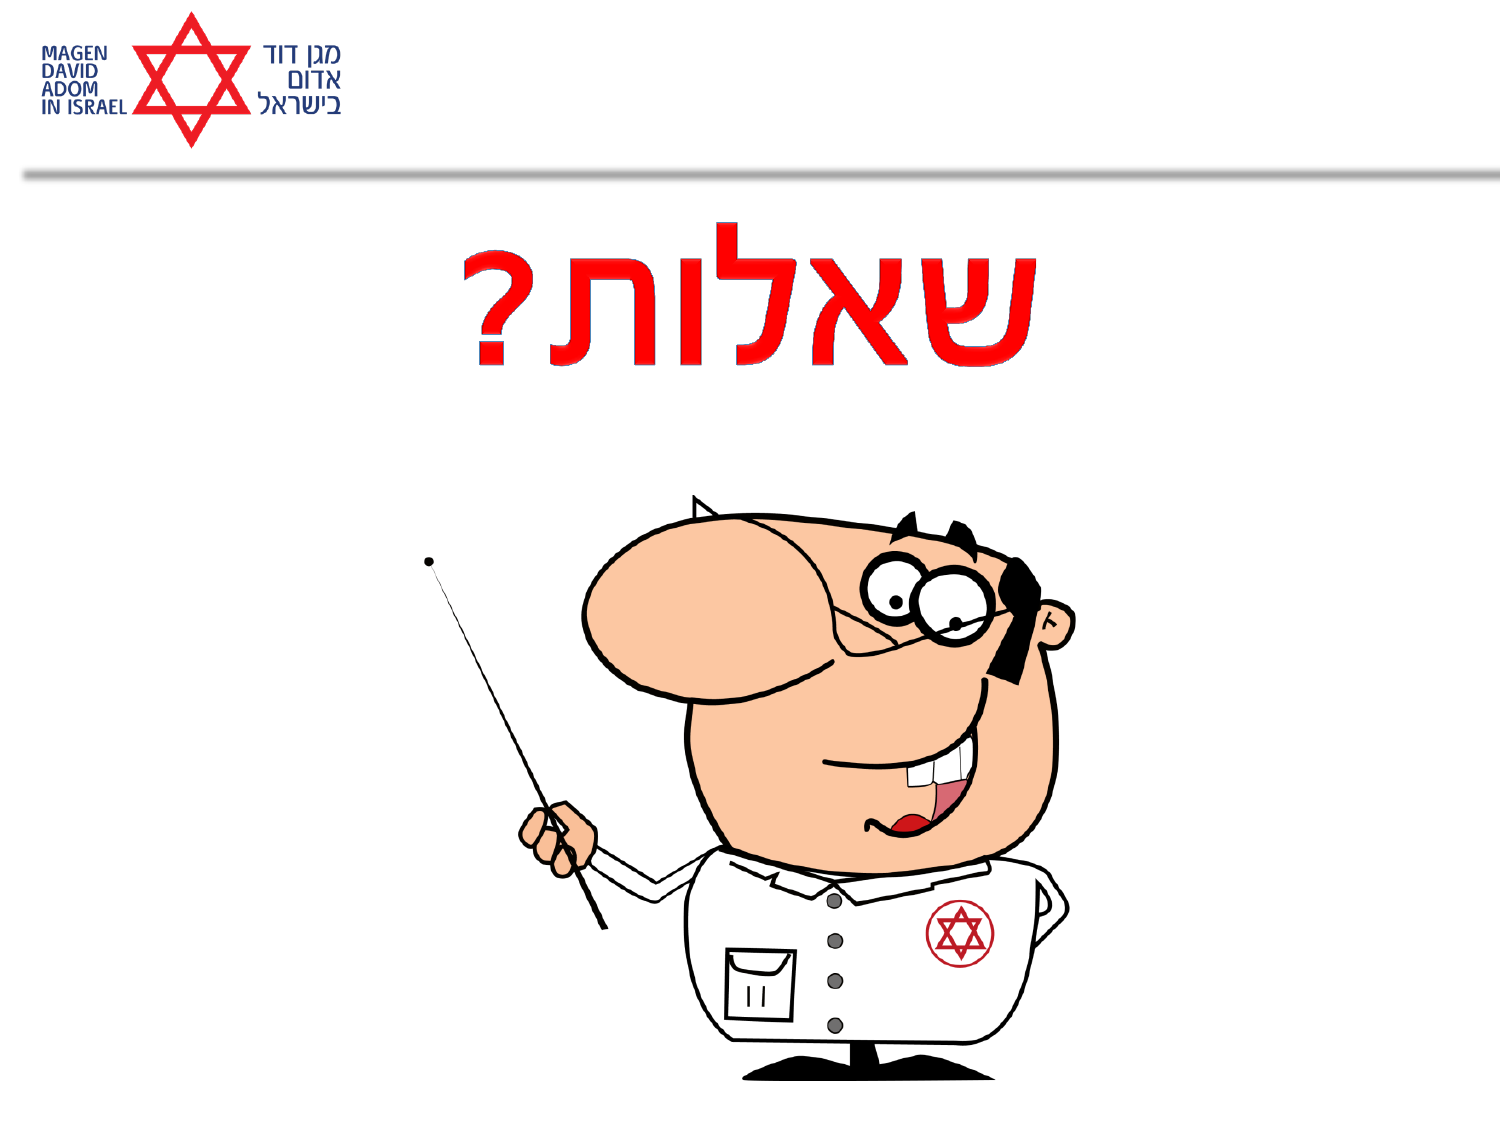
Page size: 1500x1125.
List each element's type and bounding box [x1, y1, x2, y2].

picture [35, 7, 345, 149]
picture [424, 495, 1076, 1081]
picture [463, 221, 1037, 367]
picture [18, 161, 1500, 188]
